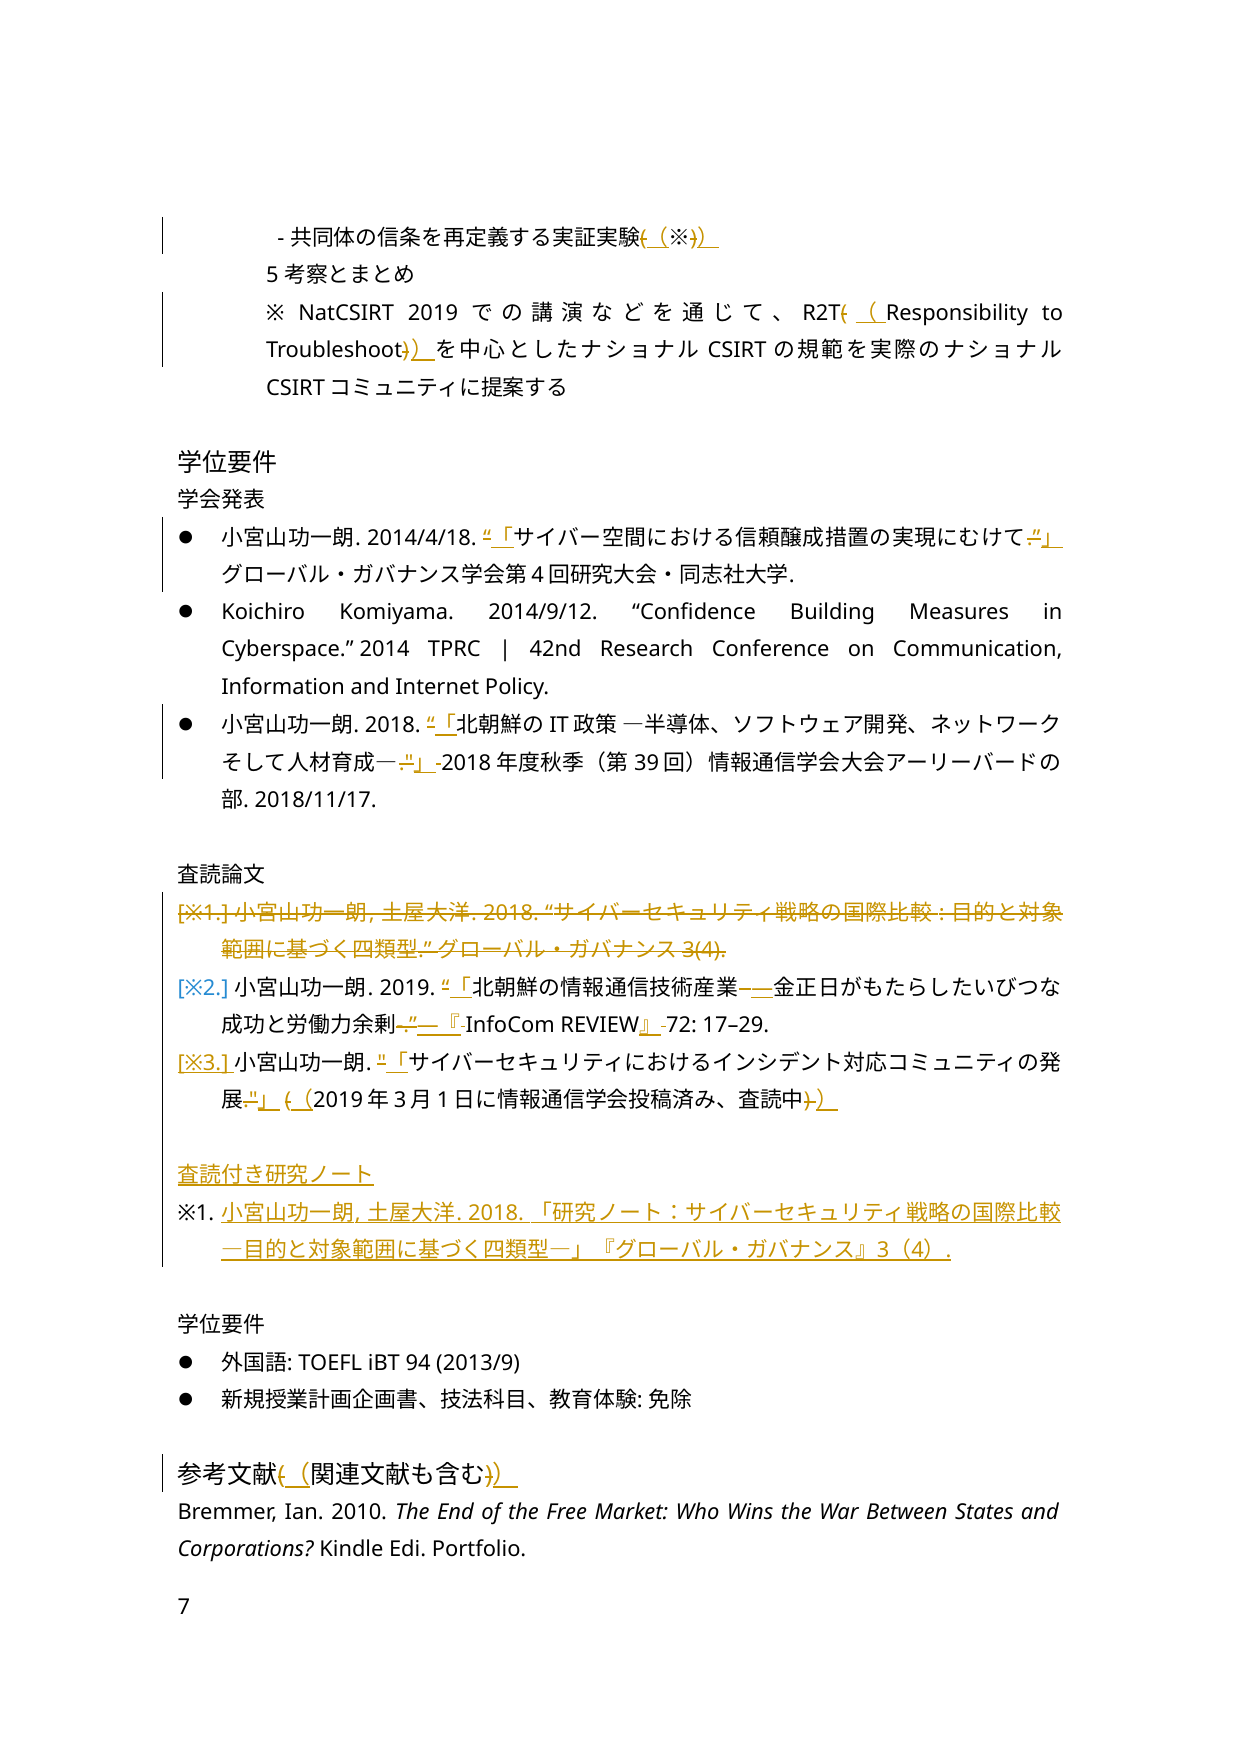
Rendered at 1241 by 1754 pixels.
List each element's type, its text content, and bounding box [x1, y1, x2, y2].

subtitle 学位要件 [177, 442, 1063, 479]
list 外国語: TOEFL iBT 94 (2013/9) [177, 1342, 1063, 1379]
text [266, 217, 1063, 254]
list 小宮山功一朗. サイバーセキュリティにおけるインシデント対応コミュニティの発展 2019年3月1日に情報通信学会投稿済み、査読中 [177, 1042, 1063, 1117]
list 小宮山功一朗. 2019. 北朝鮮の情報通信技術産業金正日がもたらしたいびつな成功と労働力余剰InfoCom REVIEW72: 17–29. [177, 967, 1063, 1042]
subtitle 学会発表 [177, 479, 1063, 517]
subtitle 査読論文 [177, 854, 1063, 892]
subtitle 学位要件 [177, 1304, 1063, 1342]
list 小宮山功一朗. 2014/4/18. サイバー空間における信頼醸成措置の実現にむけてグローバル・ガバナンス学会第4回研究大会・同志社大学. [177, 517, 1063, 592]
list 小宮山功一朗. 2018. 北朝鮮のIT政策 ―半導体、ソフトウェア開発、ネットワークそして人材育成―2018年度秋季（第39回）情報通信学会大会アーリーバードの部. 2018/11/17. [177, 704, 1063, 817]
list Koichiro Komiyama. 2014/9/12. “Confidence Building Measures in Cyberspace.” 2014 TPRC | 42nd Research Conference on Communication, Information and Internet Policy. [177, 592, 1063, 704]
text Bremmer, Ian. 2010. The End of the Free Market: Who Wins the War Between States and Corporations? Kindle Edi. Portfolio. [177, 1492, 1063, 1567]
subtitle 参考文献関連文献も含む [177, 1454, 1063, 1492]
list 新規授業計画企画書、技法科目、教育体験: 免除 [177, 1379, 1063, 1417]
text 5 考察とまとめ [266, 254, 1063, 292]
text ※ NatCSIRT 2019での講演などを通じて、R2TResponsibility to Troubleshootを中心としたナショナルCSIRTの規範を実際のナショナルCSIRTコミュニティに提案する [266, 292, 1063, 404]
